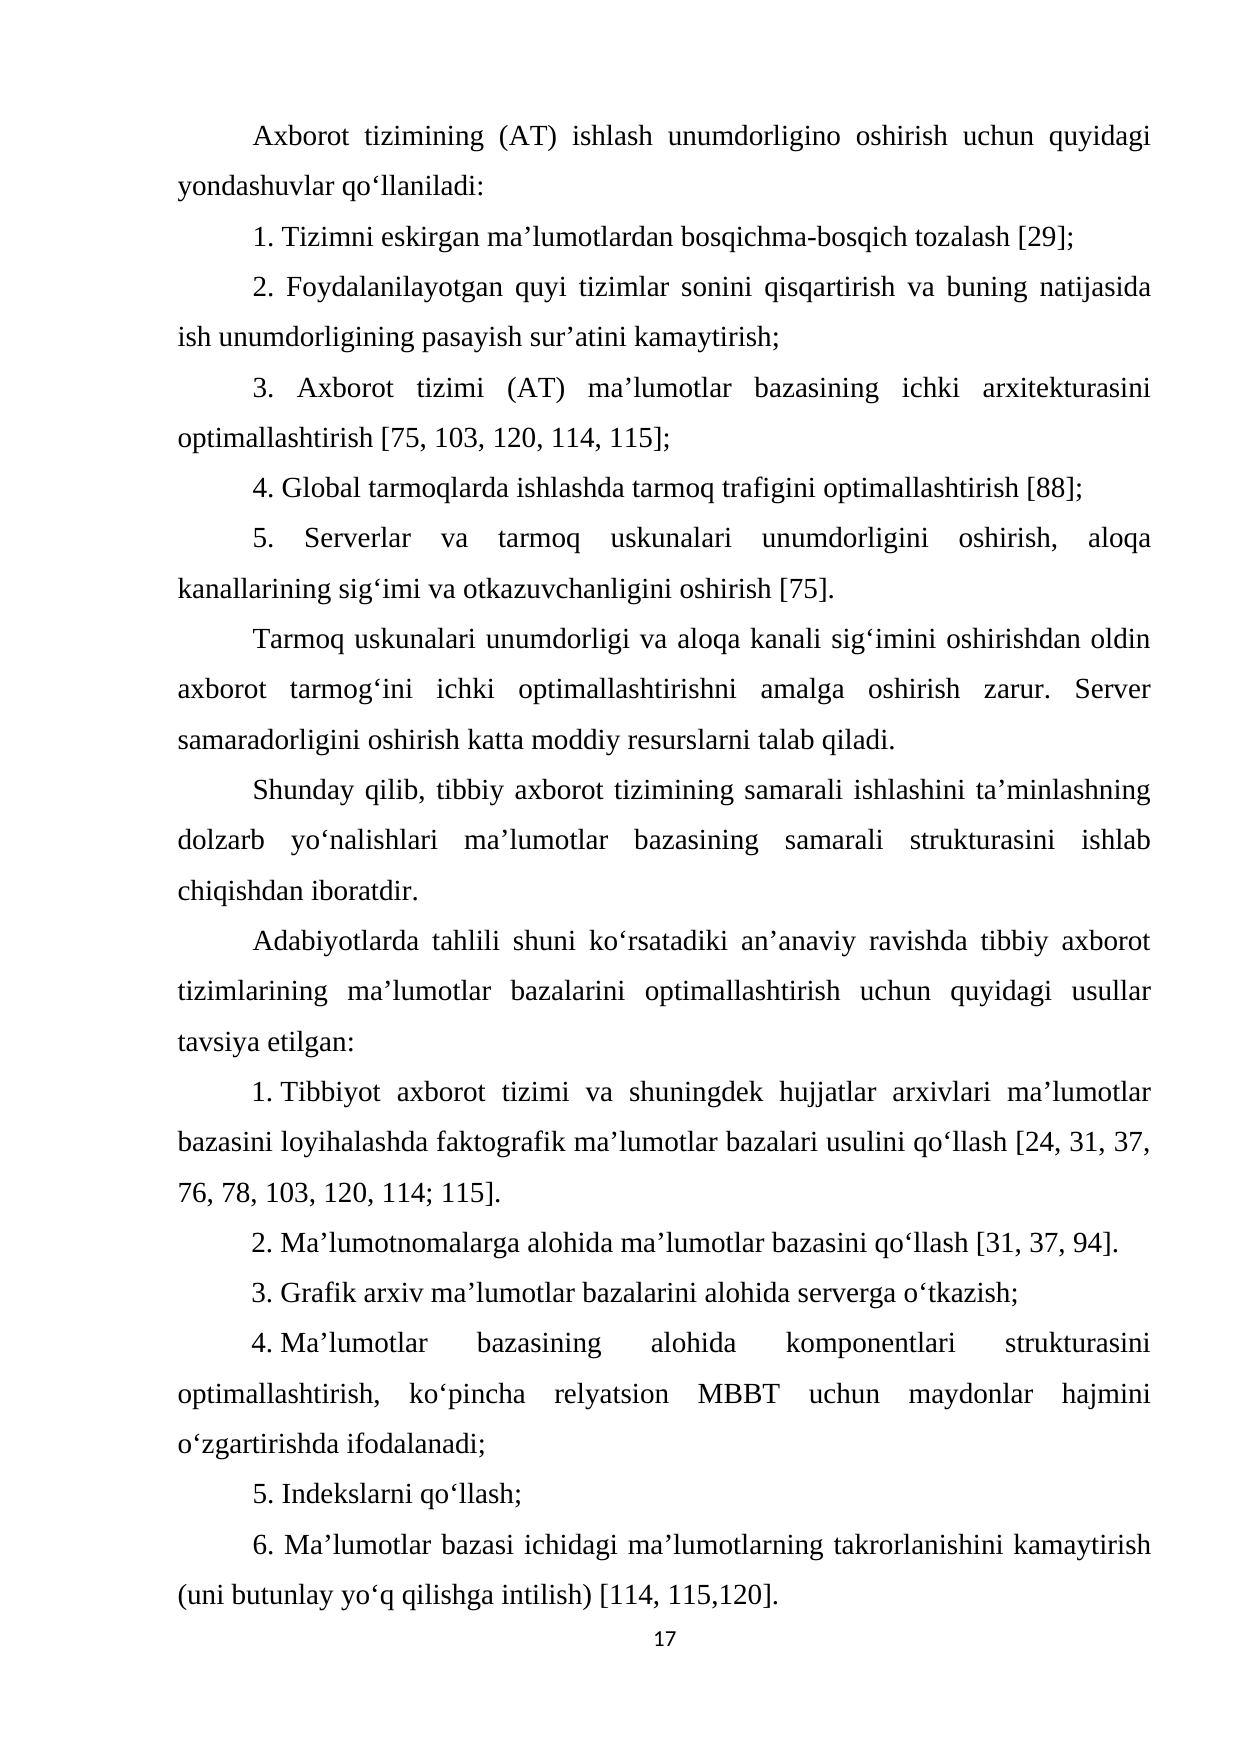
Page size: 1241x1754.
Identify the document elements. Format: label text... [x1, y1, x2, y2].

text Tarmoq uskunalari unumdorligi va aloqa kanali sigʻimini oshirishdan oldin axborot tarmog‘ini ichki optimallashtirishni amalga oshirish zarur. Server samaradorligini oshirish katta moddiy resurslarni talab qiladi. [177, 621, 1152, 755]
text 5. Serverlar va tarmoq uskunalari unumdorligini oshirish, aloqa kanallarining sig‘imi va otkazuvchanligini oshirish [75]. [177, 521, 1152, 604]
text 3. Axborot tizimi (AT) maʼlumotlar bazasining ichki arxitekturasini optimallashtirish [75, 103, 120, 114, 115]; [177, 370, 1152, 453]
list Tibbiyot axborot tizimi va shuningdek hujjatlar arxivlari maʼlumotlar bazasini loyihalashda faktografik maʼlumotlar bazalari usulini qo‘llash [24, 31, 37, 76, 78, 103, 120, 114; 115]. [177, 1074, 1152, 1208]
list Grafik arxiv maʼlumotlar bazalarini alohida serverga o‘tkazish; [177, 1275, 1152, 1309]
text 5. Indekslarni qo‘llash; [177, 1477, 1152, 1510]
list Maʼlumotlar bazasining alohida komponentlari strukturasini optimallashtirish, ko‘pincha relyatsion MBBT uchun maydonlar hajmini o‘zgartirishda ifodalanadi; [177, 1326, 1152, 1460]
list Maʼlumotnomalarga alohida maʼlumotlar bazasini qo‘llash [31, 37, 94]. [177, 1225, 1152, 1258]
text Shunday qilib, tibbiy axborot tizimining samarali ishlashini taʼminlashning dolzarb yo‘nalishlari maʼlumotlar bazasining samarali strukturasini ishlab chiqishdan iboratdir. [177, 772, 1152, 906]
text 2. Foydalanilayotgan quyi tizimlar sonini qisqartirish va buning natijasida ish unumdorligining pasayish sur’atini kamaytirish; [177, 269, 1152, 353]
text Adabiyotlarda tahlili shuni koʻrsatadiki an’anaviy ravishda tibbiy axborot tizimlarining maʼlumotlar bazalarini optimallashtirish uchun quyidagi usullar tavsiya etilgan: [177, 923, 1152, 1057]
text 6. Maʼlumotlar bazasi ichidagi maʼlumotlarning takrorlanishini kamaytirish (uni butunlay yo‘q qilishga intilish) [114, 115,120]. [177, 1527, 1152, 1611]
text Axborot tizimining (AT) ishlash unumdorligino oshirish uchun quyidagi yondashuvlar qo‘llaniladi: [177, 118, 1152, 202]
text 1. Tizimni eskirgan maʼlumotlardan bosqichma-bosqich tozalash [29]; [177, 219, 1152, 252]
text 4. Global tarmoqlarda ishlashda tarmoq trafigini optimallashtirish [88]; [177, 470, 1152, 504]
